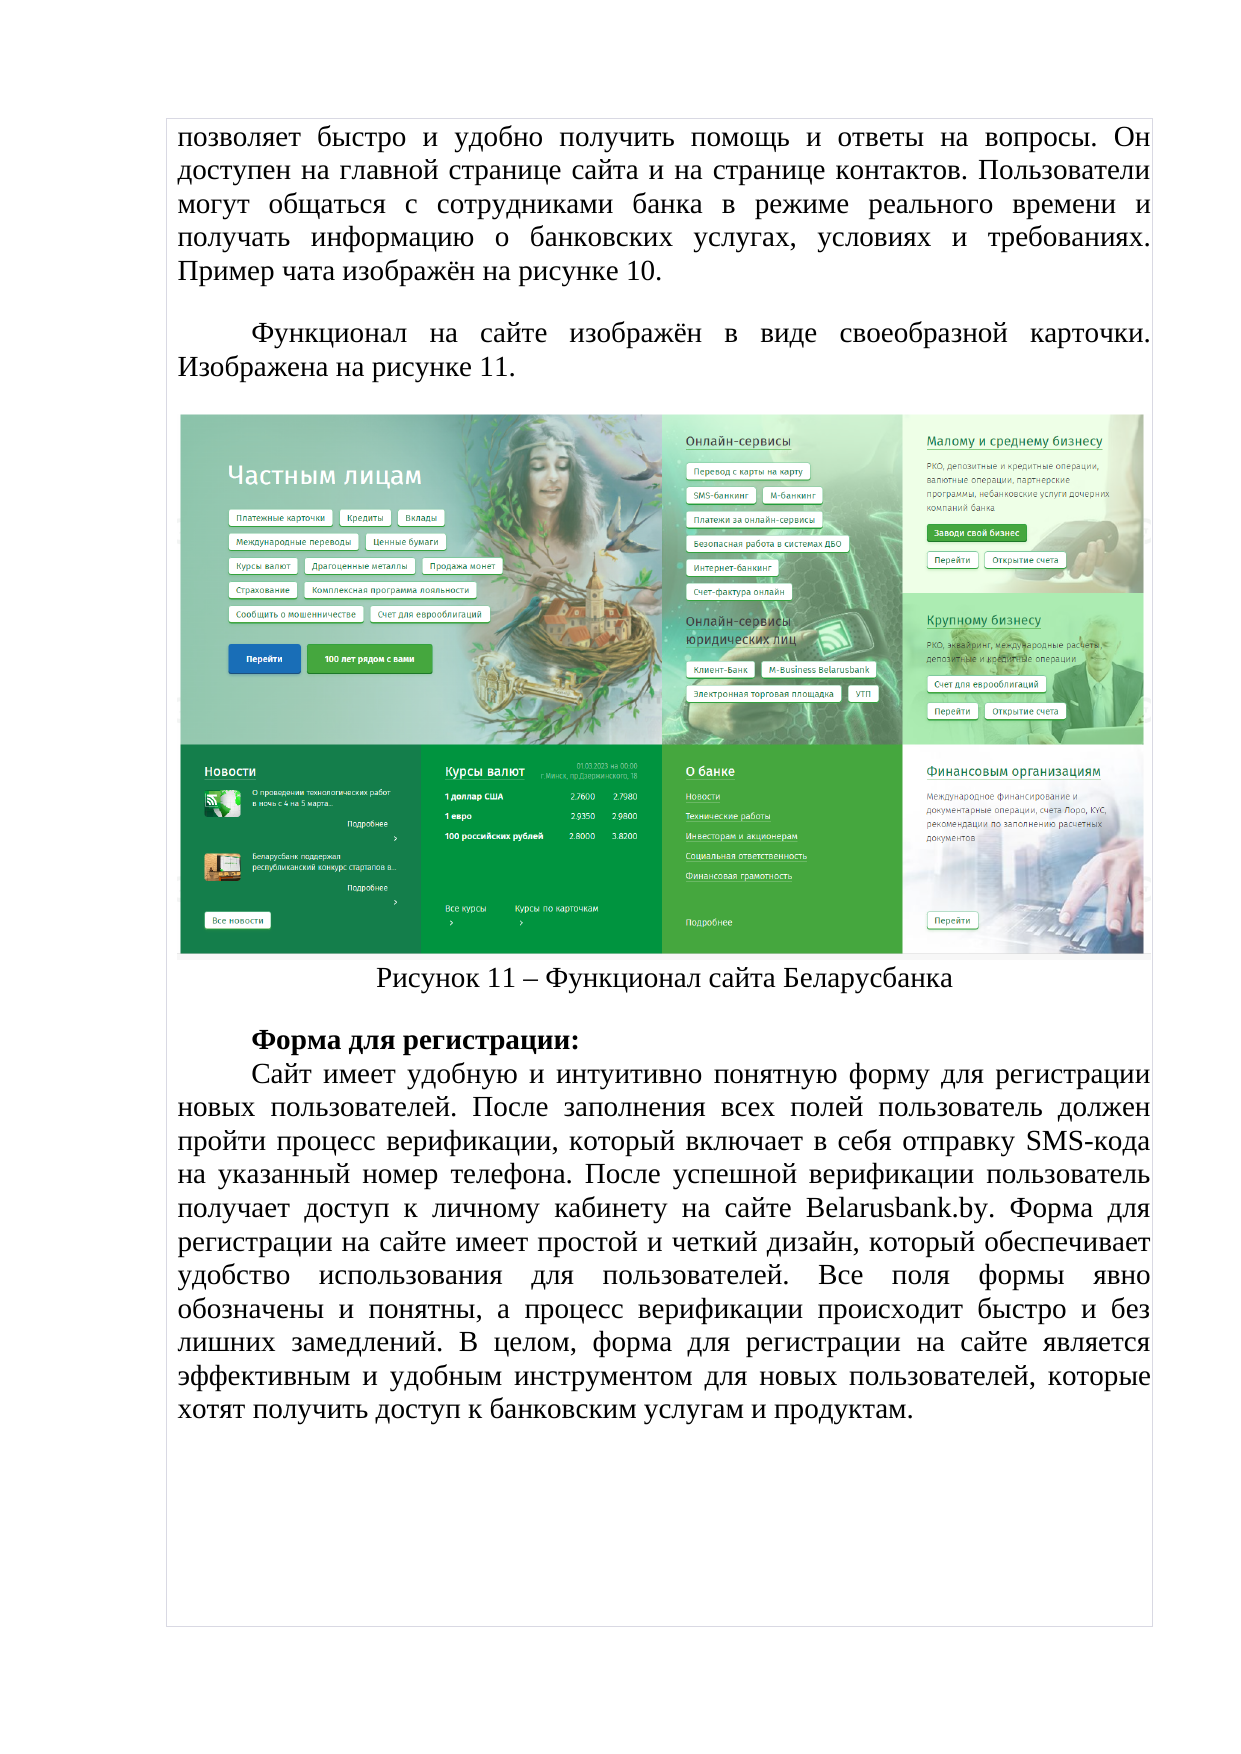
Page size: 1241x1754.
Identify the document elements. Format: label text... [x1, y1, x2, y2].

text Форма для регистрации: [167, 1022, 1152, 1056]
picture [177, 411, 1151, 960]
text Сайт имеет удобную и интуитивно понятную форму для регистрации новых пользователей. После заполнения всех полей пользователь должен пройти процесс верификации, который включает в себя отправку SMS-кода на указанный номер телефона. После успешной верификации пользователь получает доступ к личному кабинету на сайте Belarusbank.by. Форма для регистрации на сайте имеет простой и четкий дизайн, который обеспечивает удобство использования для пользователей. Все поля формы явно обозначены и понятны, а процесс верификации происходит быстро и без лишних замедлений. В целом, форма для регистрации на сайте является эффективным и удобным инструментом для новых пользователей, которые хотят получить доступ к банковским услугам и продуктам. [177, 1056, 1152, 1425]
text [167, 119, 1152, 286]
text Рисунок 11 – Функционал сайта Беларусбанка [177, 960, 1152, 993]
text Функционал на сайте изображён в виде своеобразной карточки. Изображена на рисунке 11. [167, 315, 1152, 383]
